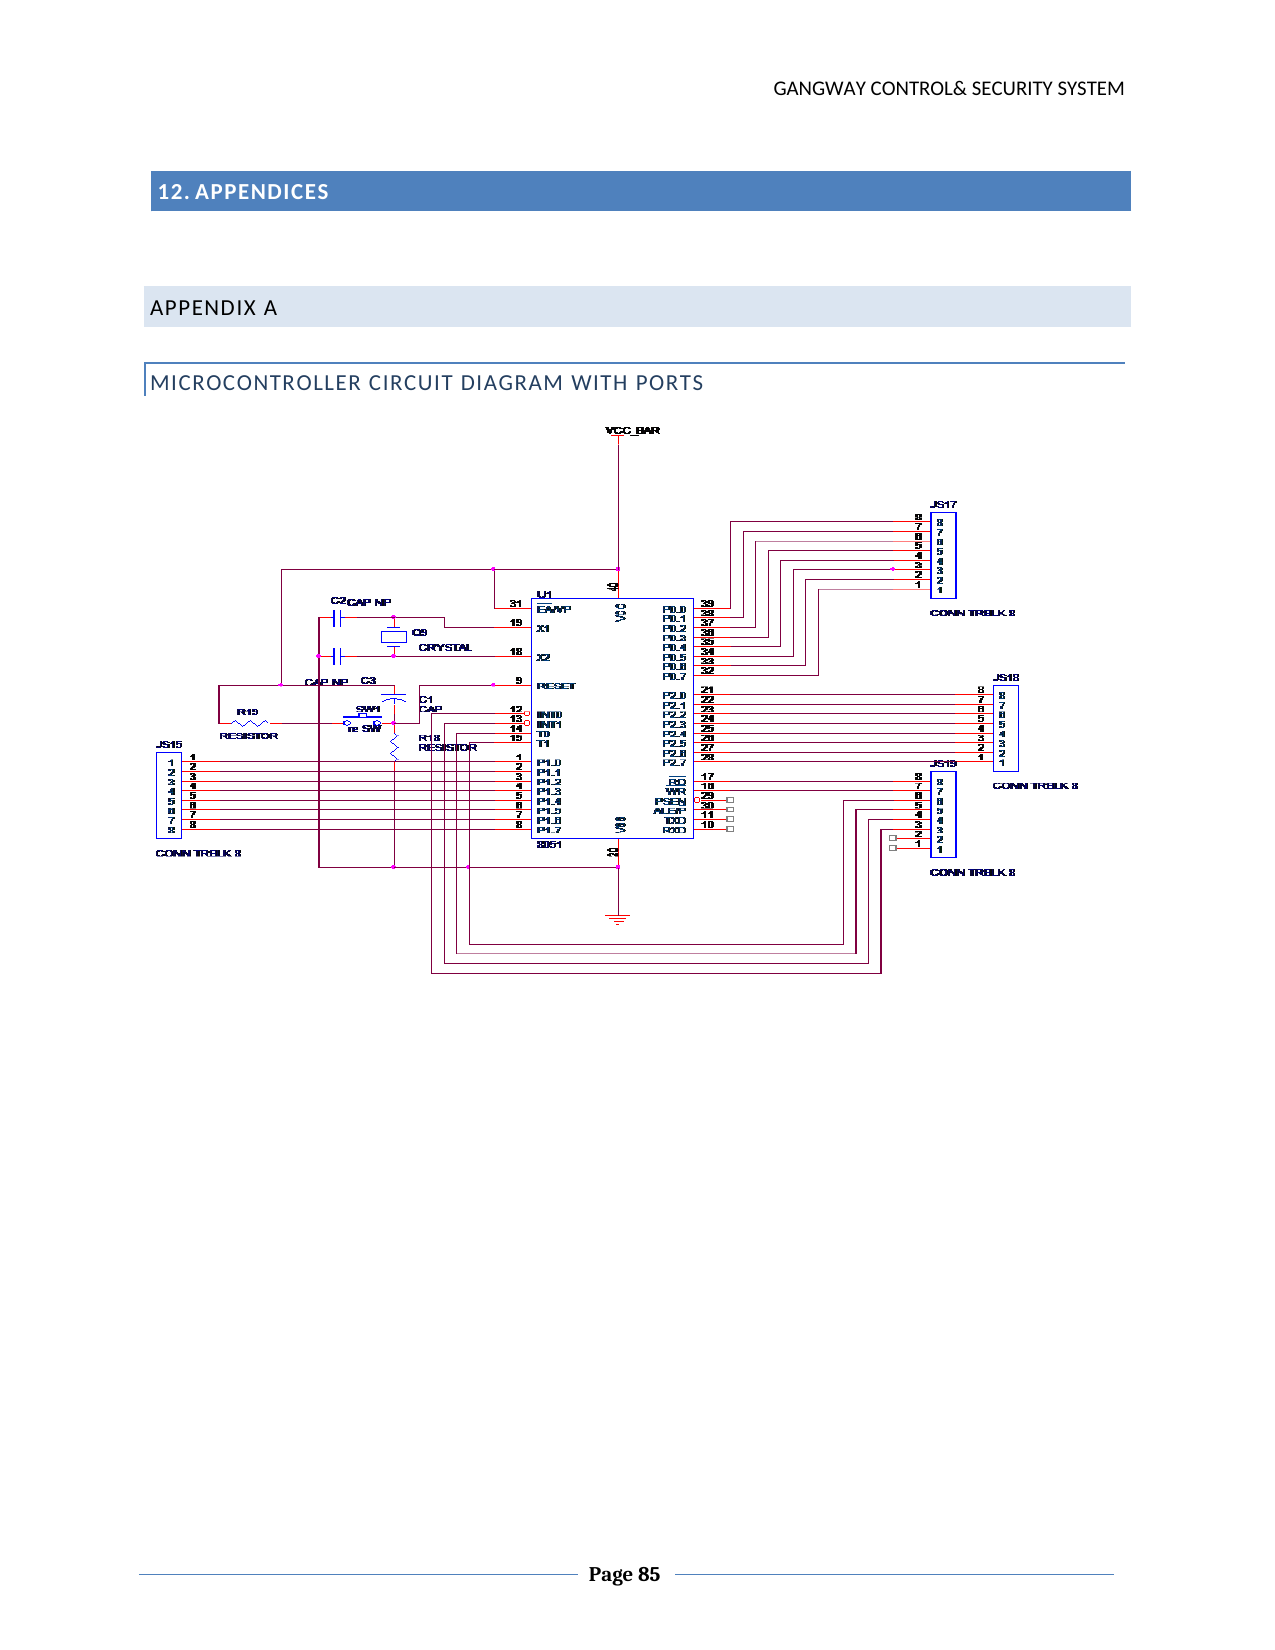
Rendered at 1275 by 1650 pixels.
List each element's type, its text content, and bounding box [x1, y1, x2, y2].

subtitle APPENDIX A [150, 293, 1125, 321]
subtitle APPENDICES [158, 177, 1125, 205]
picture [150, 421, 1086, 978]
subtitle MICROCONTROLLER CIRCUIT DIAGRAM WITH PORTS [146, 364, 1125, 396]
